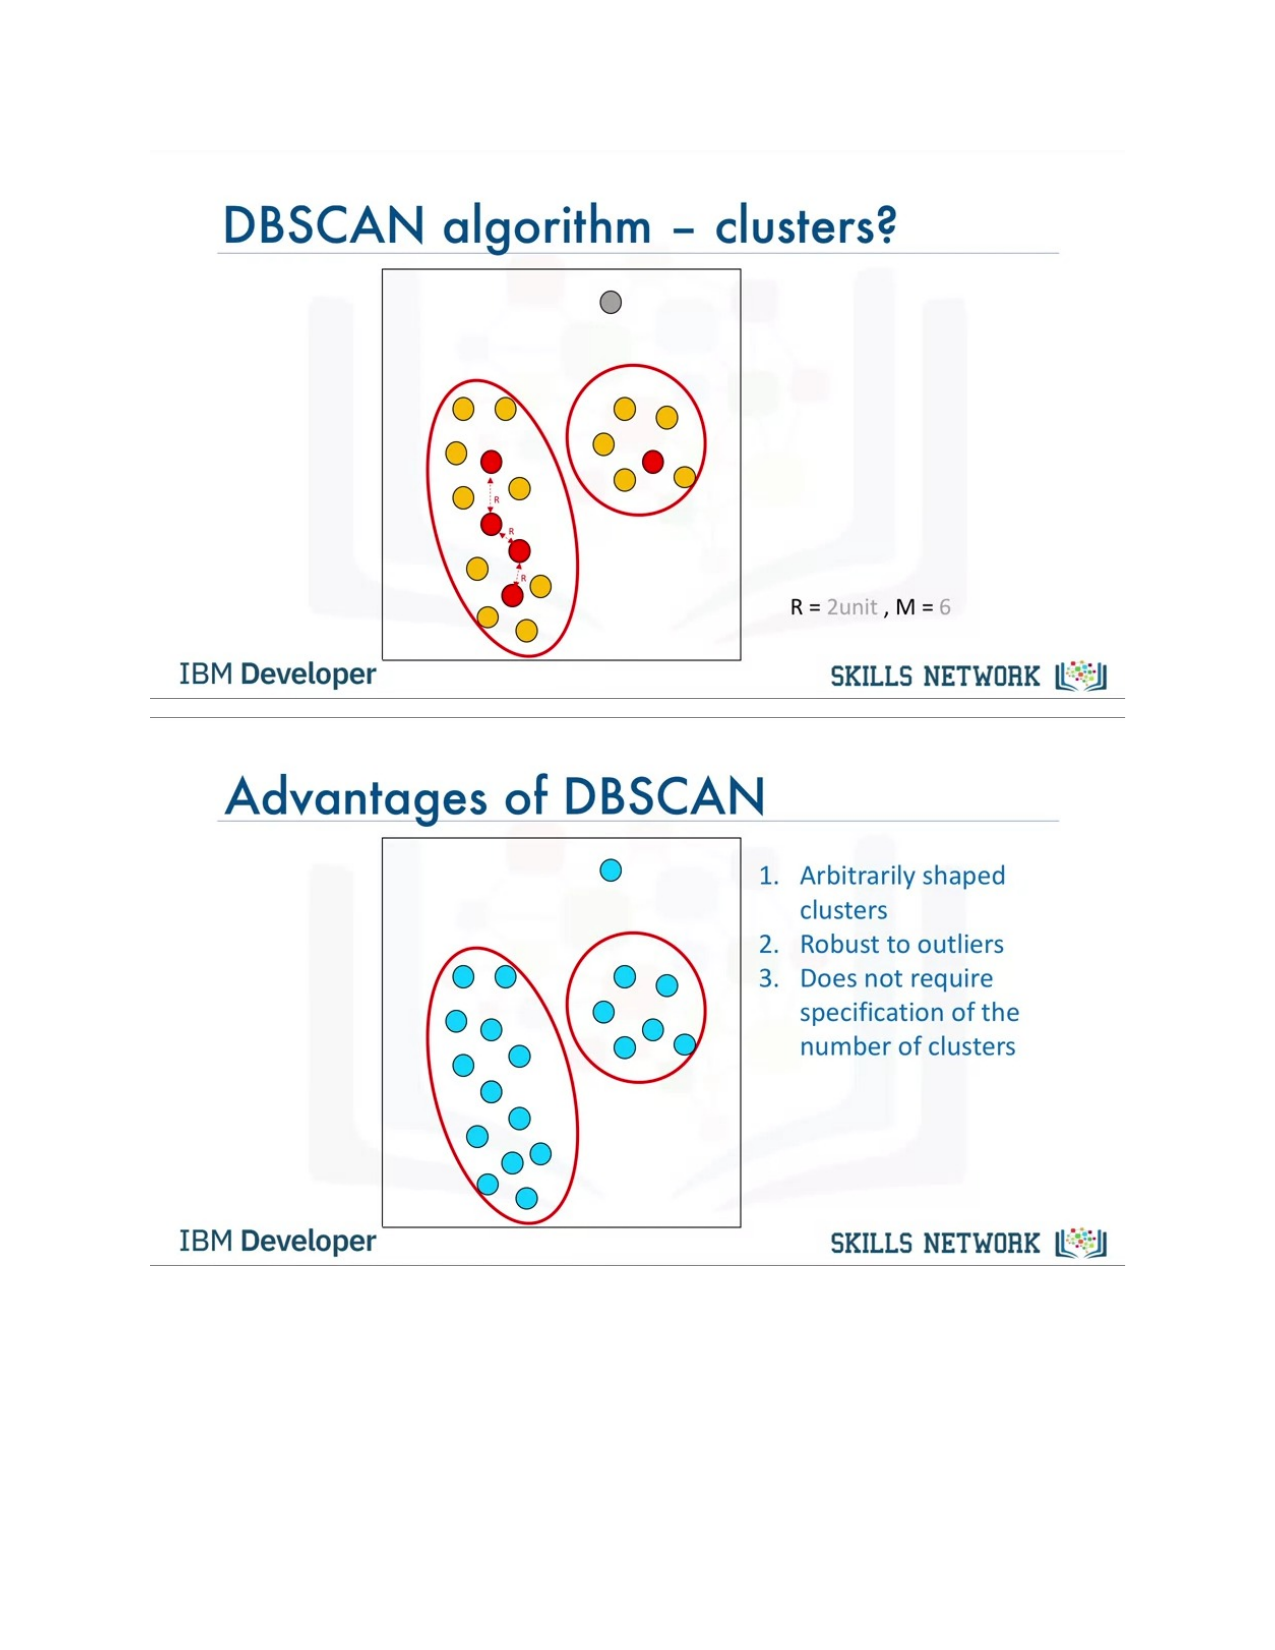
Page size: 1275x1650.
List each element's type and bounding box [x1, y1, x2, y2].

picture [150, 717, 1125, 1266]
picture [150, 150, 1125, 699]
